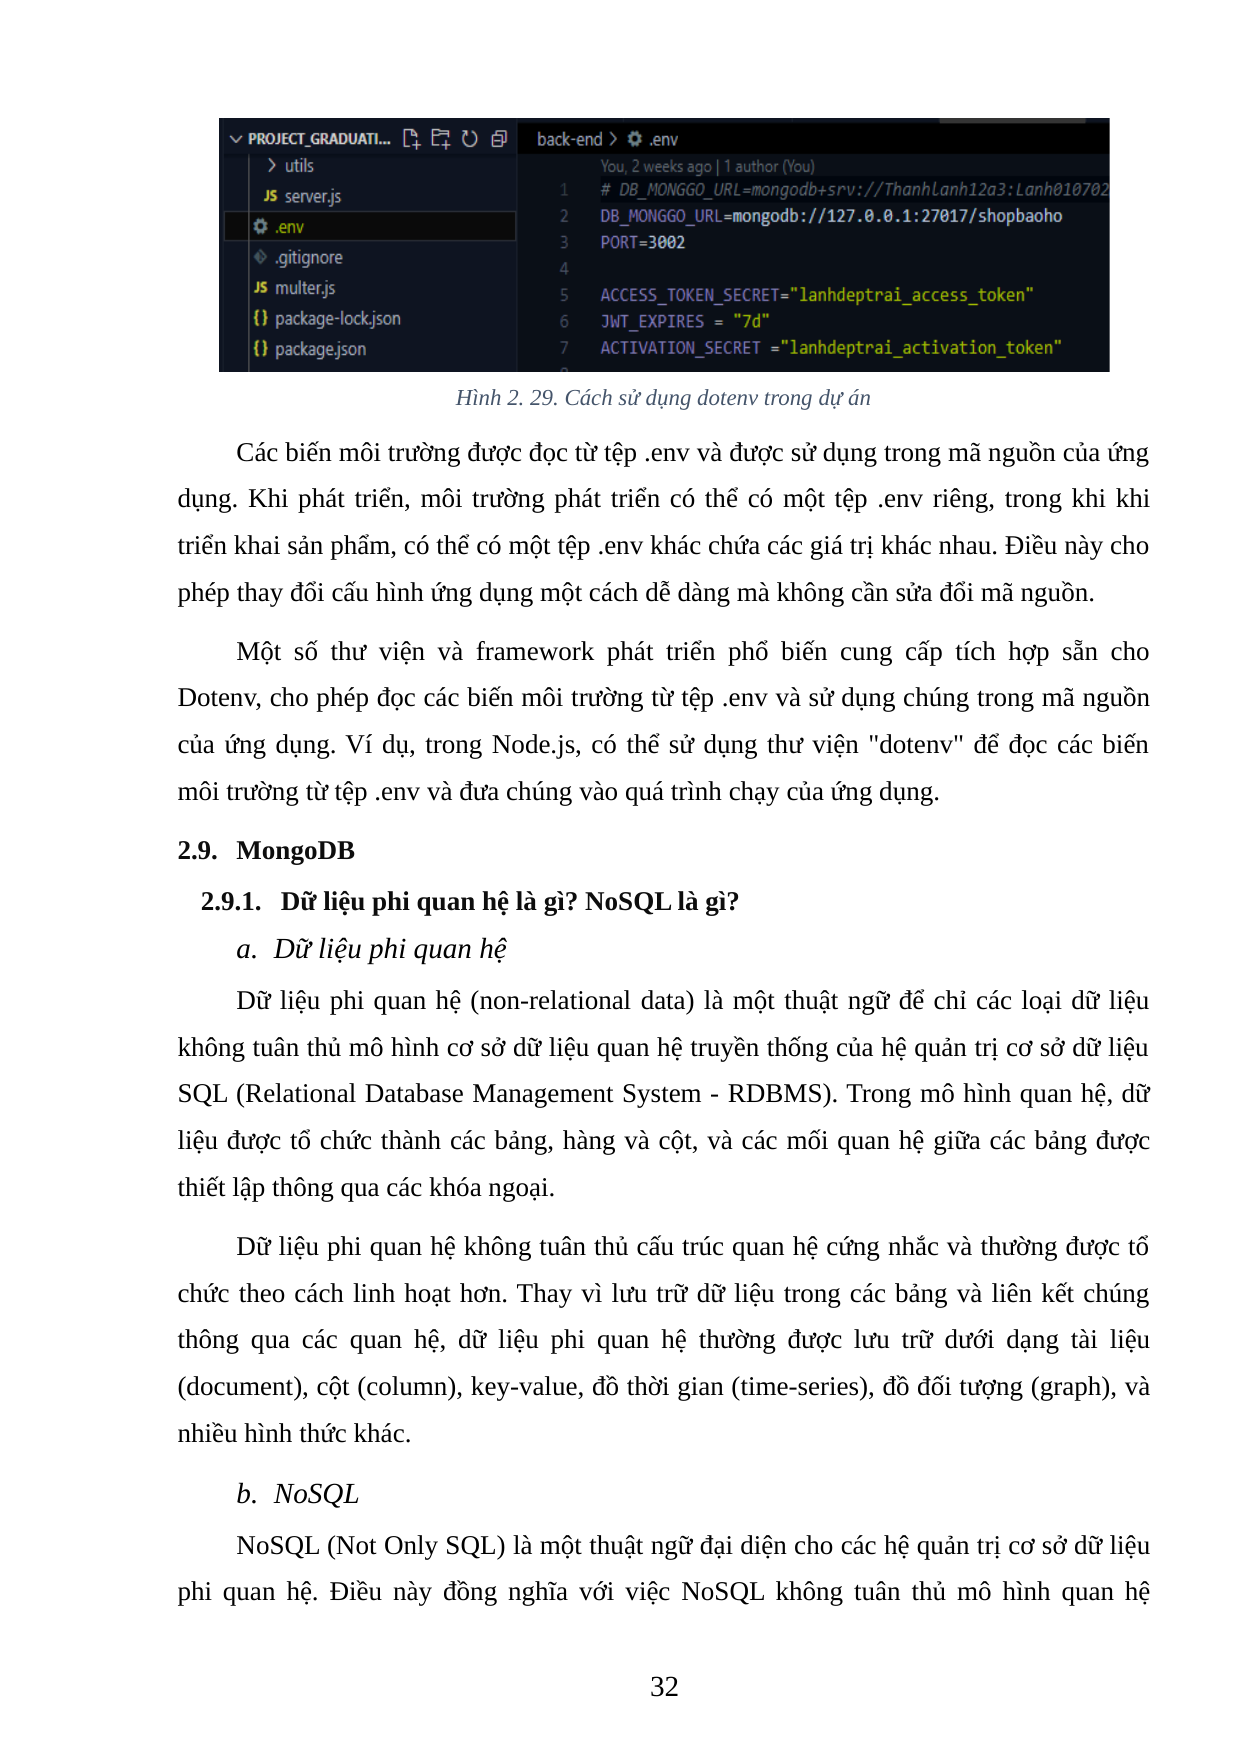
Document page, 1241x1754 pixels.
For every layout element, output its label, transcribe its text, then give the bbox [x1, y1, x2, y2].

text Dữ liệu phi quan hệ không tuân thủ cấu trúc quan hệ cứng nhắc và thường được tổ chức theo cách linh hoạt hơn. Thay vì lưu trữ dữ liệu trong các bảng và liên kết chúng thông qua các quan hệ, dữ liệu phi quan hệ thường được lưu trữ dưới dạng tài liệu (document), cột (column), key-value, đồ thời gian (time-series), đồ đối tượng (graph), và nhiều hình thức khác. [177, 1230, 1152, 1448]
picture [219, 118, 1110, 372]
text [177, 1529, 1152, 1607]
text Các biến môi trường được đọc từ tệp .env và được sử dụng trong mã nguồn của ứng dụng. Khi phát triển, môi trường phát triển có thể có một tệp .env riêng, trong khi khi triển khai sản phẩm, có thể có một tệp .env khác chứa các giá trị khác nhau. Điều này cho phép thay đổi cấu hình ứng dụng một cách dễ dàng mà không cần sửa đổi mã nguồn. [177, 436, 1152, 607]
text Dữ liệu phi quan hệ là gì? NoSQL là gì? [201, 885, 1152, 916]
list Dữ liệu phi quan hệ [236, 931, 1152, 965]
text Hình 2. 29. Cách sử dụng dotenv trong dự án [177, 384, 1152, 411]
list NoSQL [236, 1476, 1152, 1509]
text MongoDB [177, 834, 1152, 865]
text Dữ liệu phi quan hệ (non-relational data) là một thuật ngữ để chỉ các loại dữ liệu không tuân thủ mô hình cơ sở dữ liệu quan hệ truyền thống của hệ quản trị cơ sở dữ liệu SQL (Relational Database Management System - RDBMS). Trong mô hình quan hệ, dữ liệu được tổ chức thành các bảng, hàng và cột, và các mối quan hệ giữa các bảng được thiết lập thông qua các khóa ngoại. [177, 984, 1152, 1202]
text Một số thư viện và framework phát triển phổ biến cung cấp tích hợp sẵn cho Dotenv, cho phép đọc các biến môi trường từ tệp .env và sử dụng chúng trong mã nguồn của ứng dụng. Ví dụ, trong Node.js, có thể sử dụng thư viện "dotenv" để đọc các biến môi trường từ tệp .env và đưa chúng vào quá trình chạy của ứng dụng. [177, 635, 1152, 806]
